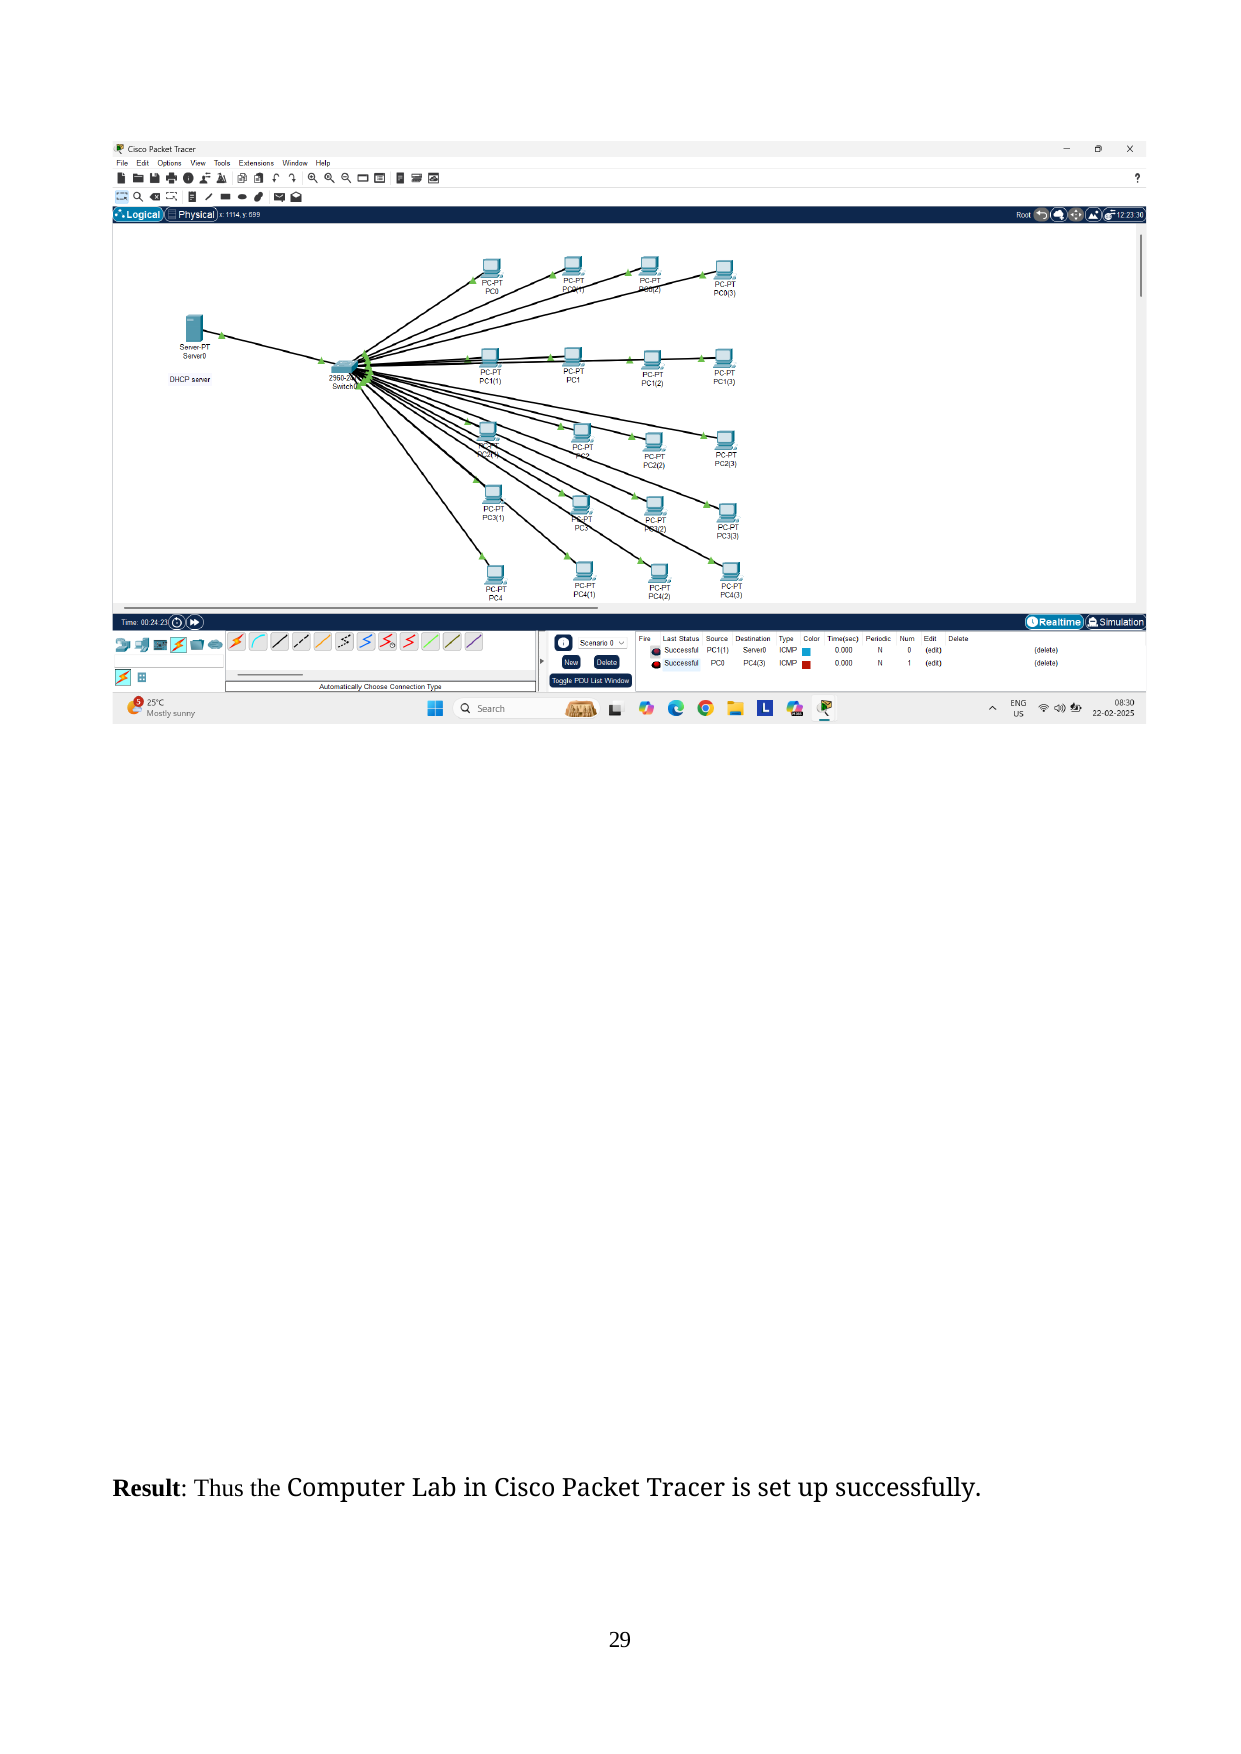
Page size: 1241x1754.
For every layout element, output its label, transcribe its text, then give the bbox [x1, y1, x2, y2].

picture [112, 141, 1147, 724]
text Result: Thus the Computer Lab in Cisco Packet Tracer is set up successfully. [112, 1469, 1137, 1503]
